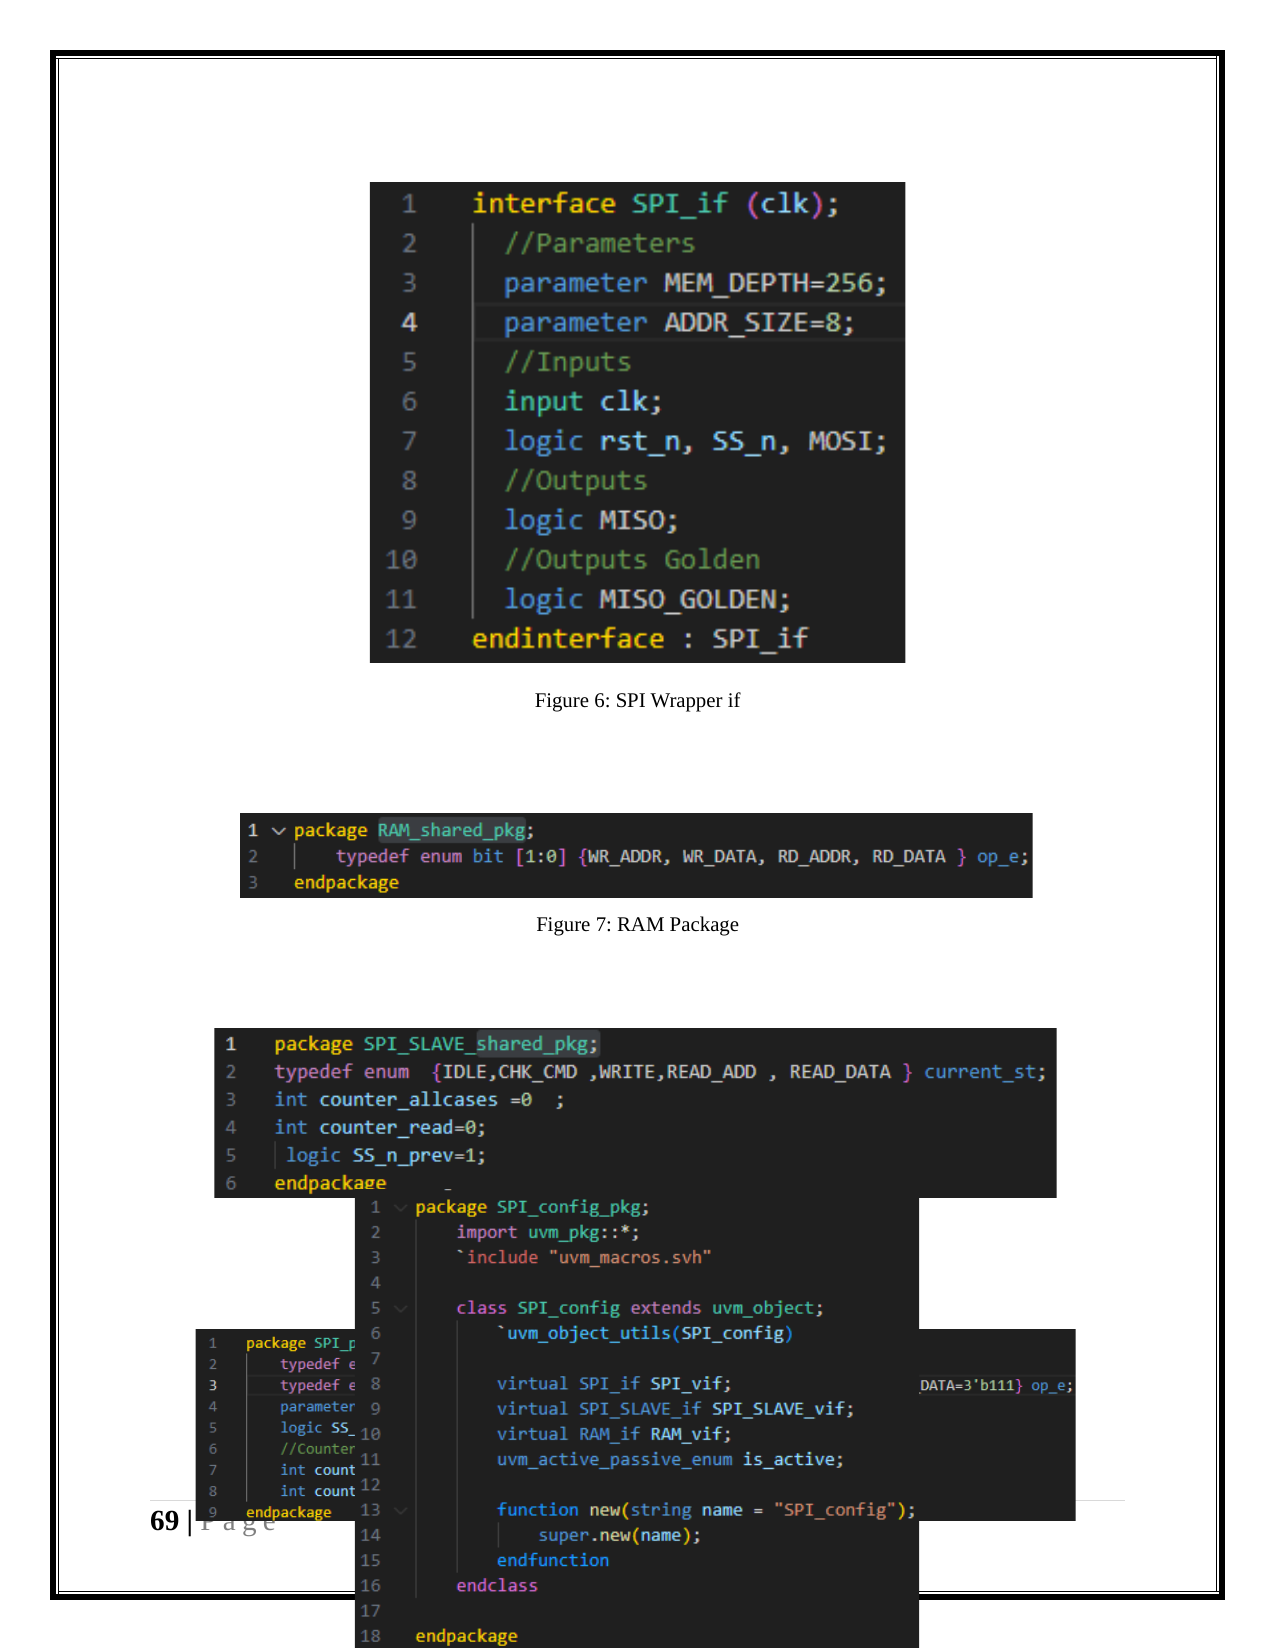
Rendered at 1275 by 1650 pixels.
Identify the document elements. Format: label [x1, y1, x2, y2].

picture [194, 1028, 1075, 1647]
picture [238, 813, 1032, 897]
picture [368, 182, 905, 659]
